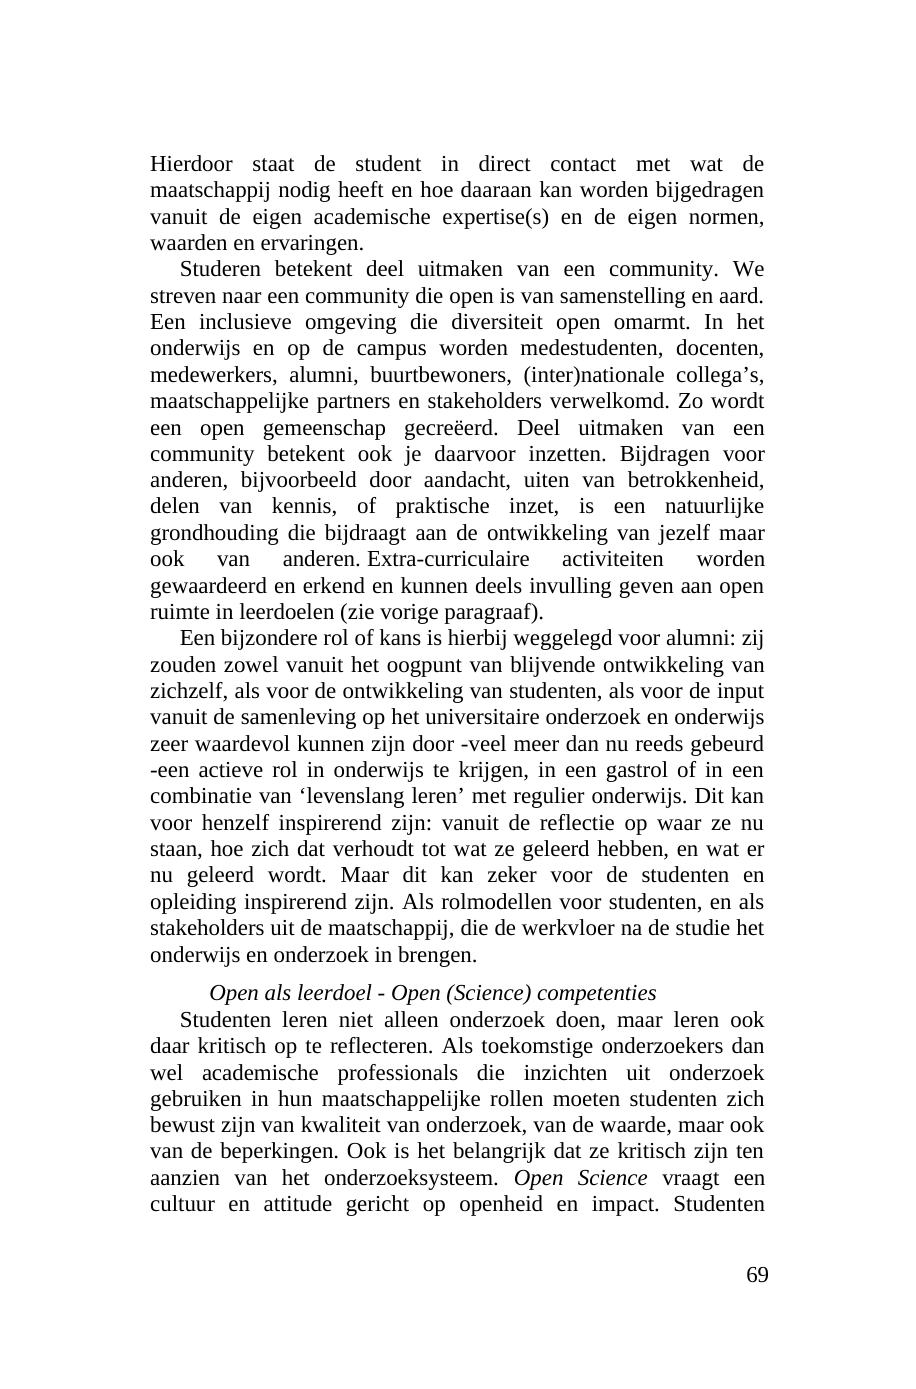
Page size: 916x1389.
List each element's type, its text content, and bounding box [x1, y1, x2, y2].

text Studeren betekent deel uitmaken van een community. We streven naar een community die open is van samenstelling en aard. Een inclusieve omgeving die diversiteit open omarmt. In het onderwijs en op de campus worden medestudenten, docenten, medewerkers, alumni, buurtbewoners, (inter)nationale collega’s, maatschappelijke partners en stakeholders verwelkomd. Zo wordt een open gemeenschap gecreëerd. Deel uitmaken van een community betekent ook je daarvoor inzetten. Bijdragen voor anderen, bijvoorbeeld door aandacht, uiten van betrokkenheid, delen van kennis, of praktische inzet, is een natuurlijke grondhouding die bijdraagt aan de ontwikkeling van jezelf maar ook van anderen. Extra-curriculaire activiteiten worden gewaardeerd en erkend en kunnen deels invulling geven aan open ruimte in leerdoelen (zie vorige paragraaf). [150, 255, 766, 624]
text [150, 150, 766, 255]
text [150, 1006, 766, 1217]
subtitle Open als leerdoel - Open (Science) competenties [209, 979, 766, 1006]
text Een bijzondere rol of kans is hierbij weggelegd voor alumni: zij zouden zowel vanuit het oogpunt van blijvende ontwikkeling van zichzelf, als voor de ontwikkeling van studenten, als voor de input vanuit de samenleving op het universitaire onderzoek en onderwijs zeer waardevol kunnen zijn door -veel meer dan nu reeds gebeurd -een actieve rol in onderwijs te krijgen, in een gastrol of in een combinatie van ‘levenslang leren’ met regulier onderwijs. Dit kan voor henzelf inspirerend zijn: vanuit de reflectie op waar ze nu staan, hoe zich dat verhoudt tot wat ze geleerd hebben, en wat er nu geleerd wordt. Maar dit kan zeker voor de studenten en opleiding inspirerend zijn. Als rolmodellen voor studenten, en als stakeholders uit de maatschappij, die de werkvloer na de studie het onderwijs en onderzoek in brengen. [150, 624, 766, 967]
